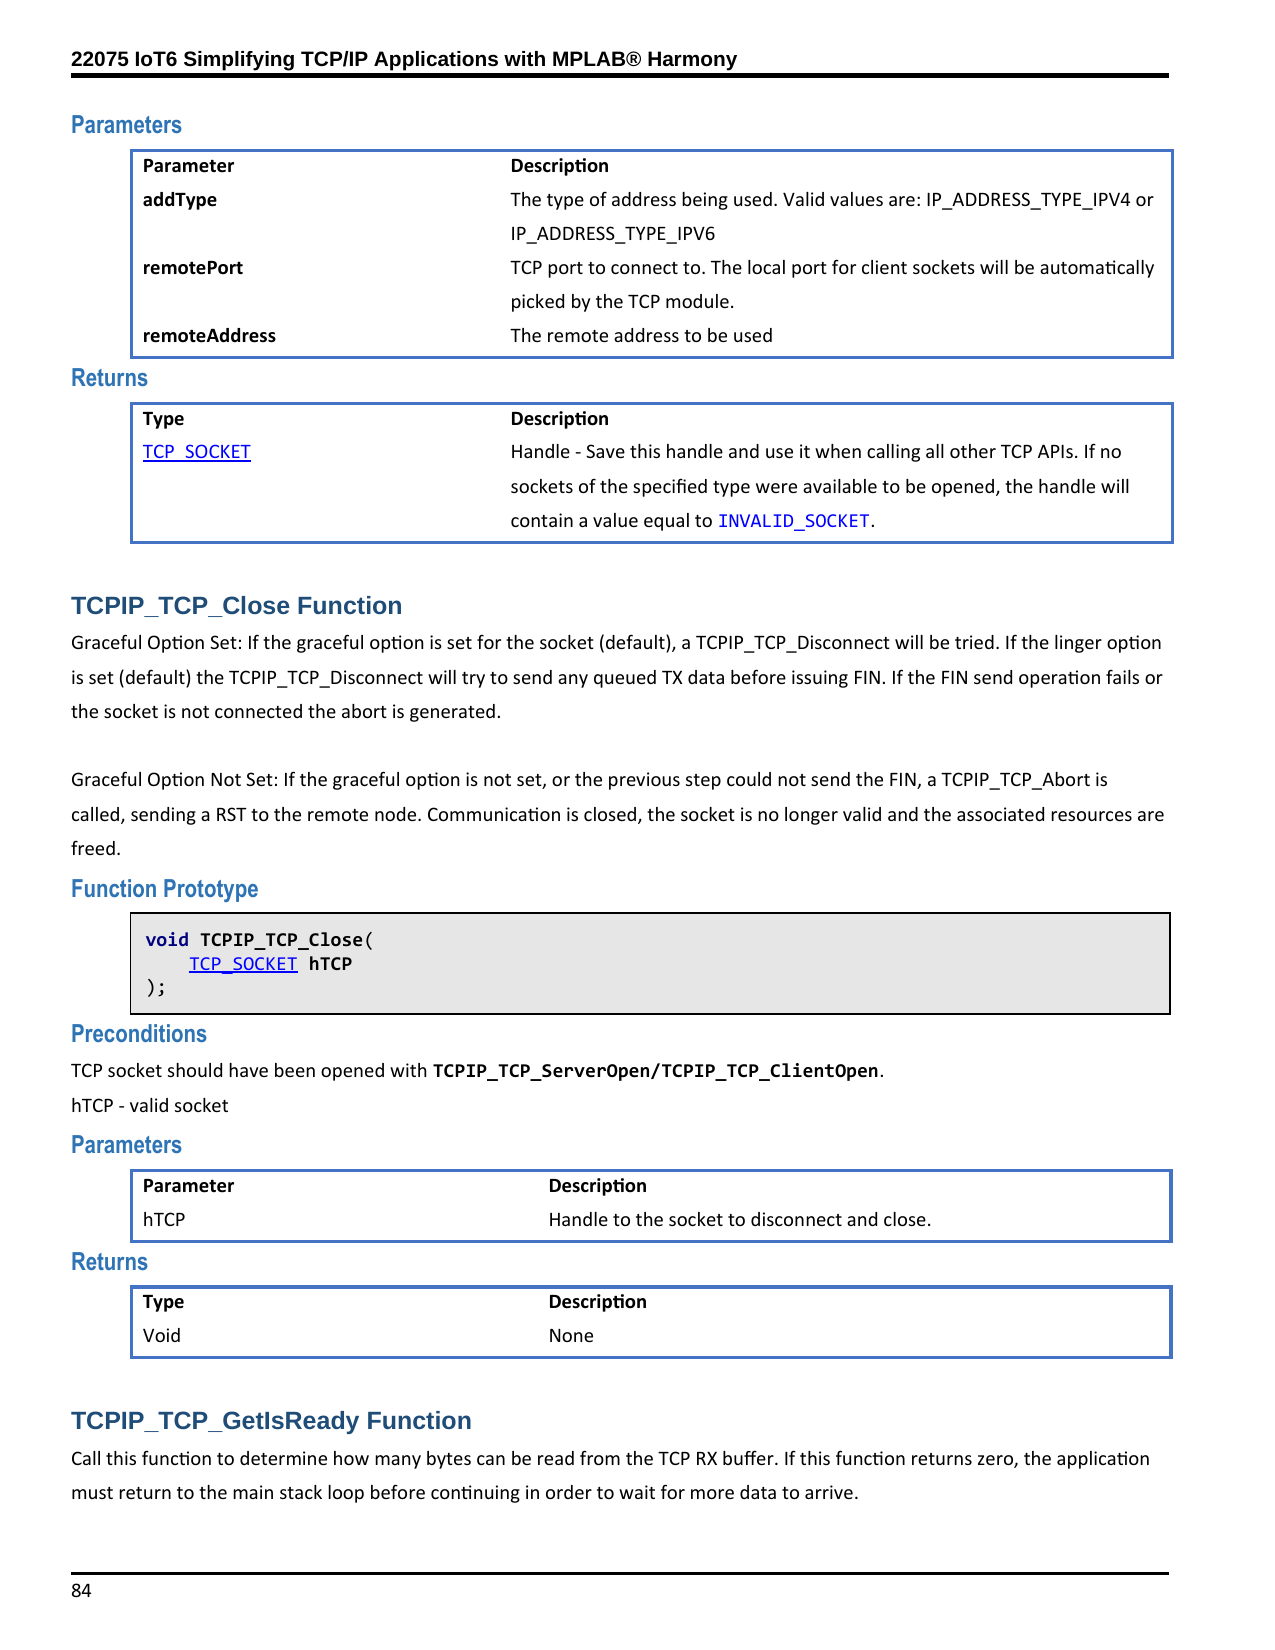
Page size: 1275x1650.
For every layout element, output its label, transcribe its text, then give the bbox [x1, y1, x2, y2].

table_cell addType [133, 186, 499, 254]
table_cell remoteAddress [133, 322, 499, 356]
table_header Parameter [133, 1172, 537, 1206]
text hTCP - valid socket [71, 1092, 1169, 1117]
subtitle Parameters [71, 1130, 1169, 1159]
table_cell The remote address to be used [499, 322, 1171, 356]
text Graceful Option Not Set: If the graceful option is not set, or the previous step could not send the FIN, a TCPIP_TCP_Abort is called, sending a RST to the remote node. Communication is closed, the socket is no longer valid and the associated resources are freed. [71, 767, 1169, 861]
table_header Type [133, 405, 499, 439]
table_cell None [537, 1322, 1169, 1356]
subtitle TCPIP_TCP_GetIsReady Function [71, 1406, 1169, 1435]
text Graceful Option Set: If the graceful option is set for the socket (default), a TCPIP_TCP_Disconnect will be tried. If the linger option is set (default) the TCPIP_TCP_Disconnect will try to send any queued TX data before issuing FIN. If the FIN send operation fails or the socket is not connected the abort is generated. [71, 629, 1169, 723]
table_header Description [537, 1289, 1169, 1322]
text TCP socket should have been opened with TCPIP_TCP_ServerOpen/TCPIP_TCP_ClientOpen. [71, 1057, 1169, 1083]
table_cell remotePort [133, 254, 499, 322]
table_header Description [537, 1172, 1169, 1206]
subtitle Returns [71, 1247, 1169, 1275]
table_header Type [133, 1289, 537, 1322]
table_cell TCP port to connect to. The local port for client sockets will be automatically picked by the TCP module. [499, 254, 1171, 322]
subtitle Preconditions [71, 1019, 1169, 1047]
table_cell The type of address being used. Valid values are: IP_ADDRESS_TYPE_IPV4 or IP_ADDRESS_TYPE_IPV6 [499, 186, 1171, 254]
table_cell TCP_SOCKET [133, 439, 499, 541]
table_header Description [499, 405, 1171, 439]
table_cell Void [133, 1322, 537, 1356]
subtitle Function Prototype [71, 874, 1169, 902]
subtitle Returns [71, 363, 1169, 392]
table_header Description [499, 152, 1171, 186]
subtitle TCPIP_TCP_Close Function [71, 591, 1169, 619]
text Call this function to determine how many bytes can be read from the TCP RX buffer. If this function returns zero, the application must return to the main stack loop before continuing in order to wait for more data to arrive. [71, 1445, 1169, 1504]
table_header void TCPIP_TCP_Close( TCP_SOCKET hTCP ); [131, 914, 1169, 1013]
table_cell hTCP [133, 1206, 537, 1239]
table_cell Handle - Save this handle and use it when calling all other TCP APIs. If no sockets of the specified type were available to be opened, the handle will contain a value equal to INVALID_SOCKET. [499, 439, 1171, 541]
subtitle Parameters [71, 111, 1169, 139]
table_cell Handle to the socket to disconnect and close. [537, 1206, 1169, 1239]
table_header Parameter [133, 152, 499, 186]
